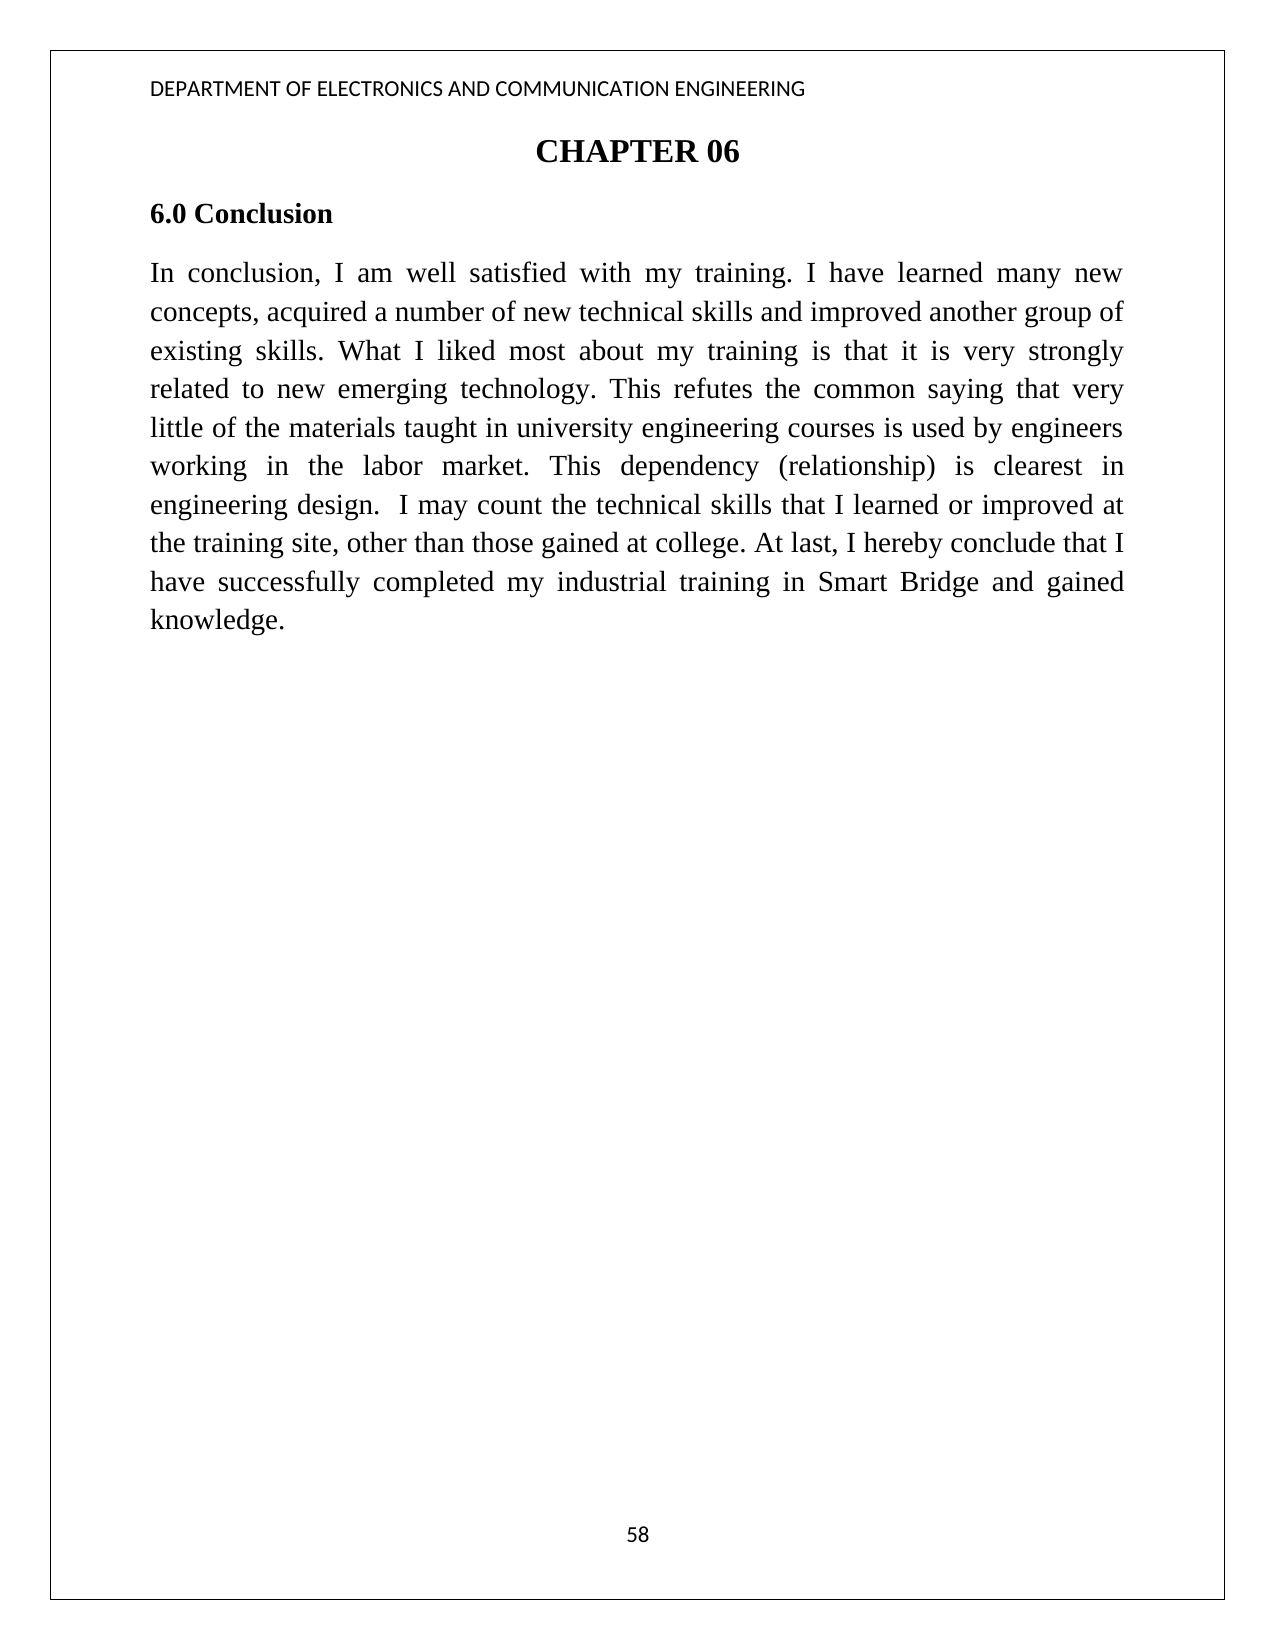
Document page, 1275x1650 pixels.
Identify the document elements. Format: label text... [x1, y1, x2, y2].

text CHAPTER 06 [150, 131, 1125, 169]
text 6.0 Conclusion [150, 196, 1125, 230]
text In conclusion, I am well satisfied with my training. I have learned many new concepts, acquired a number of new technical skills and improved another group of existing skills. What I liked most about my training is that it is very strongly related to new emerging technology. This refutes the common saying that very little of the materials taught in university engineering courses is used by engineers working in the labor market. This dependency (relationship) is clearest in engineering design. I may count the technical skills that I learned or improved at the training site, other than those gained at college. At last, I hereby conclude that I have successfully completed my industrial training in Smart Bridge and gained knowledge. [150, 256, 1125, 636]
